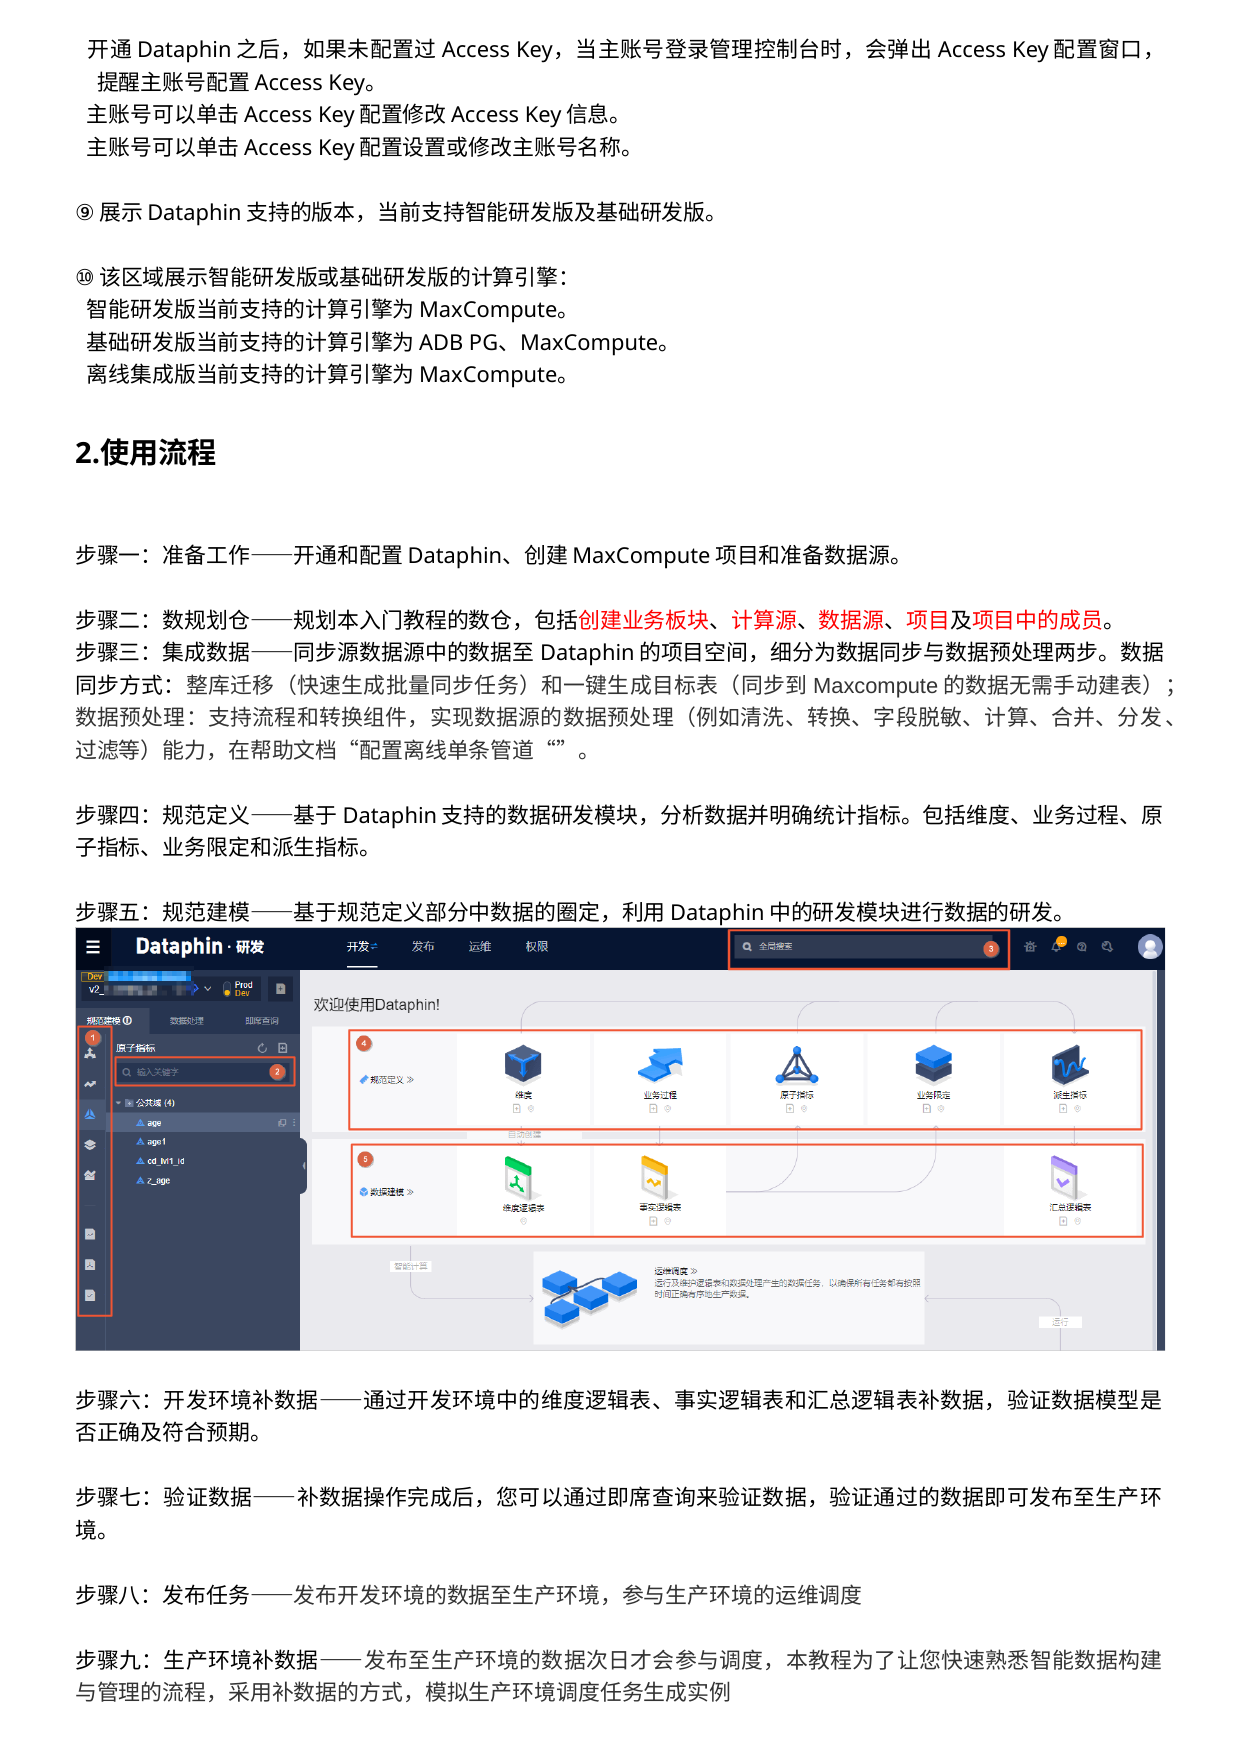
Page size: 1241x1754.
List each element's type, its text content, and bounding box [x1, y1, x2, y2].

text 步骤九：生产环境补数据——发布至生产环境的数据次日才会参与调度，本教程为了让您快速熟悉智能数据构建与管理的流程，采用补数据的方式，模拟生产环境调度任务生成实例 [75, 1642, 1165, 1707]
text 离线集成版当前支持的计算引擎为MaxCompute。 [75, 357, 1165, 389]
picture [75, 927, 1166, 1351]
text 步骤五：规范建模——基于规范定义部分中数据的圈定，利用Dataphin中的研发模块进行数据的研发。 [75, 895, 1165, 927]
text ⑨展示Dataphin支持的版本，当前支持智能研发版及基础研发版。 [75, 194, 1165, 227]
text 步骤三：集成数据——同步源数据源中的数据至Dataphin的项目空间，细分为数据同步与数据预处理两步。数据同步方式：整库迁移（快速生成批量同步任务）和一键生成目标表（同步到Maxcompute的数据无需手动建表）；数据预处理：支持流程和转换组件，实现数据源的数据预处理（例如清洗、转换、字段脱敏、计算、合并、分发、过滤等）能力，在帮助文档“配置离线单条管道“”。 [75, 635, 1165, 700]
text ⑩该区域展示智能研发版或基础研发版的计算引擎： [75, 259, 1165, 292]
text 步骤四：规范定义——基于Dataphin支持的数据研发模块，分析数据并明确统计指标。包括维度、业务过程、原子指标、业务限定和派生指标。 [75, 797, 1165, 862]
text 基础研发版当前支持的计算引擎为ADB PG、MaxCompute。 [75, 324, 1165, 357]
text 步骤八：发布任务——发布开发环境的数据至生产环境，参与生产环境的运维调度 [75, 1577, 1165, 1610]
text 主账号可以单击Access Key配置修改Access Key信息。 [75, 97, 1165, 129]
text 步骤三：集成数据——同步源数据源中的数据至Dataphin的项目空间，细分为数据同步与数据预处理两步。数据同步方式：整库迁移（快速生成批量同步任务）和一键生成目标表（同步到Maxcompute的数据无需手动建表）；数据预处理：支持流程和转换组件，实现数据源的数据预处理（例如清洗、转换、字段脱敏、计算、合并、分发、过滤等）能力，在帮助文档“配置离线单条管道“”。 [75, 732, 1165, 765]
text 主账号可以单击Access Key配置设置或修改主账号名称。 [75, 129, 1165, 162]
text 步骤七：验证数据——补数据操作完成后，您可以通过即席查询来验证数据，验证通过的数据即可发布至生产环境。 [75, 1480, 1165, 1545]
text 步骤一：准备工作——开通和配置Dataphin、创建MaxCompute项目和准备数据源。 [75, 537, 1165, 570]
subtitle 2.使用流程 [75, 419, 1165, 484]
text 步骤二：数规划仓——规划本入门教程的数仓，包括创建业务板块、计算源、数据源、项目及项目中的成员。 [75, 602, 1165, 635]
text 开通Dataphin之后，如果未配置过Access Key，当主账号登录管理控制台时，会弹出Access Key配置窗口，提醒主账号配置Access Key。 [75, 32, 1165, 97]
text 步骤六：开发环境补数据——通过开发环境中的维度逻辑表、事实逻辑表和汇总逻辑表补数据，验证数据模型是否正确及符合预期。 [75, 1382, 1165, 1447]
text 智能研发版当前支持的计算引擎为MaxCompute。 [75, 292, 1165, 324]
